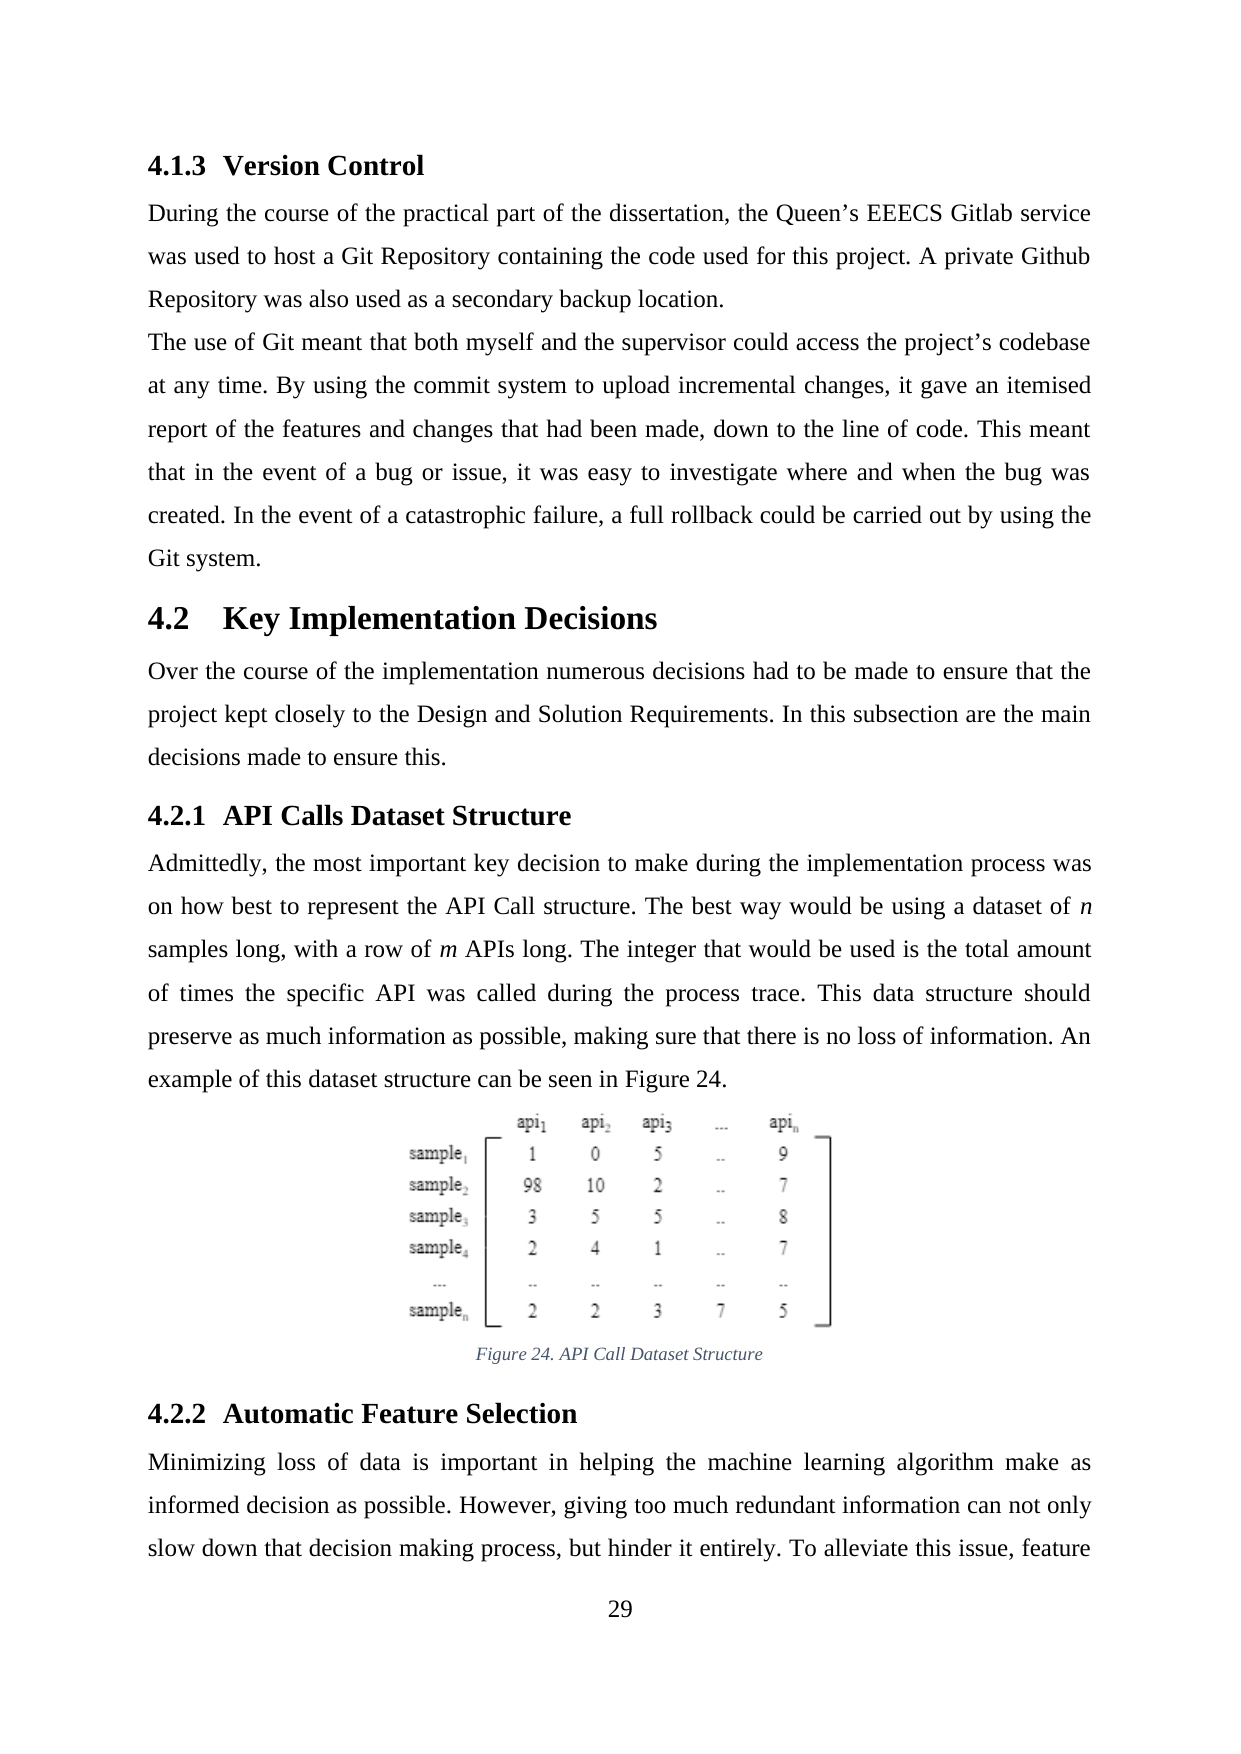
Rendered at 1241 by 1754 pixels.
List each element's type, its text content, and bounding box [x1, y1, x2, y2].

subtitle API Calls Dataset Structure [148, 798, 1092, 832]
text The use of Git meant that both myself and the supervisor could access the project’s codebase at any time. By using the commit system to upload incremental changes, it gave an itemised report of the features and changes that had been made, down to the line of code. This meant that in the event of a bug or issue, it was easy to investigate where and when the bug was created. In the event of a catastrophic failure, a full rollback could be carried out by using the Git system. [148, 327, 1092, 572]
subtitle Key Implementation Decisions [148, 599, 1092, 637]
text Admittedly, the most important key decision to make during the implementation process was on how best to represent the API Call structure. The best way would be using a dataset of n samples long, with a row of m APIs long. The integer that would be used is the total amount of times the specific API was called during the process trace. This data structure should preserve as much information as possible, making sure that there is no loss of information. An example of this dataset structure can be seen in Figure 24. [148, 848, 1092, 1093]
subtitle Version Control [148, 148, 1092, 181]
text Over the course of the implementation numerous decisions had to be made to ensure that the project kept closely to the Design and Solution Requirements. In this subsection are the main decisions made to ensure this. [148, 656, 1092, 771]
text During the course of the practical part of the dissertation, the Queen’s EEECS Gitlab service was used to host a Git Repository containing the code used for this project. A private Github Repository was also used as a secondary backup location. [148, 198, 1092, 313]
subtitle Automatic Feature Selection [148, 1396, 1092, 1430]
picture [407, 1107, 833, 1329]
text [148, 1447, 1092, 1562]
